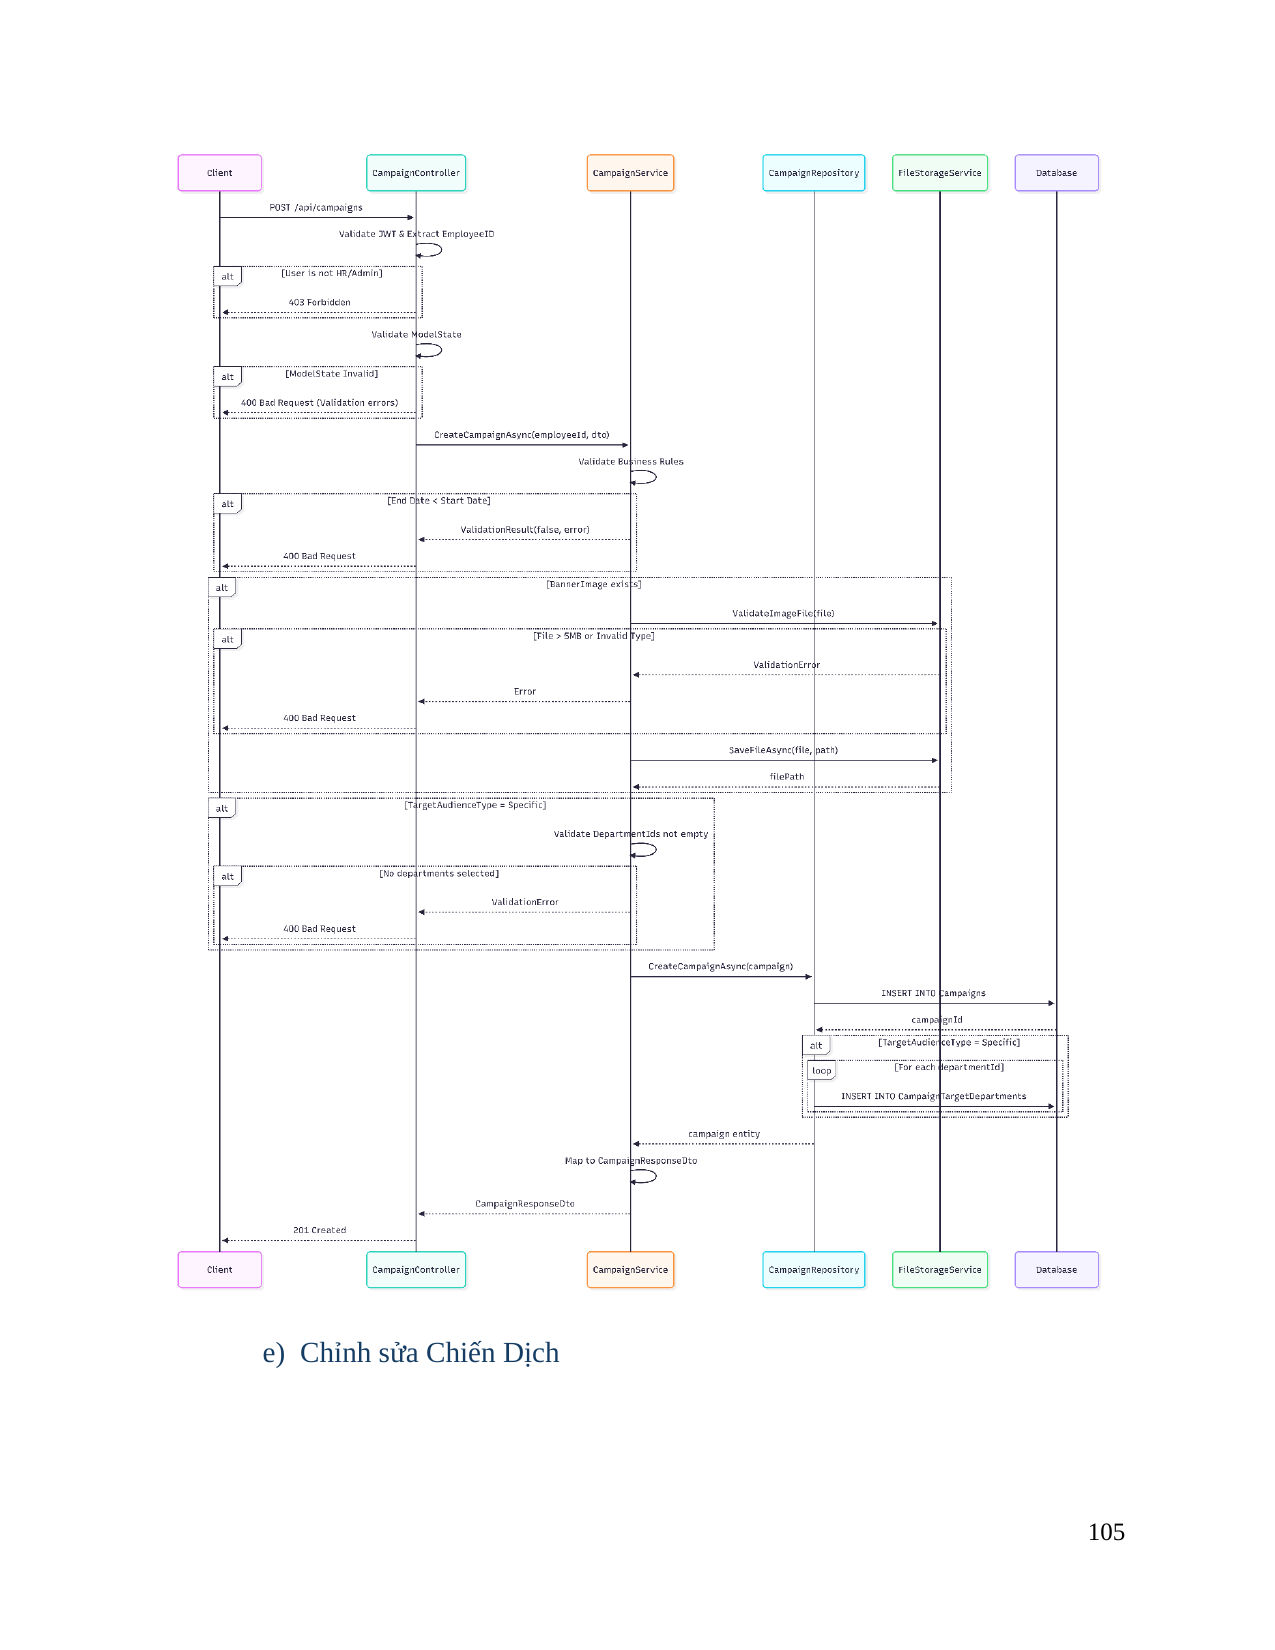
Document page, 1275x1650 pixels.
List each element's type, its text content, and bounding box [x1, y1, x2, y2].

list Chỉnh sửa Chiến Dịch [262, 1335, 1125, 1368]
picture [150, 150, 1125, 1310]
